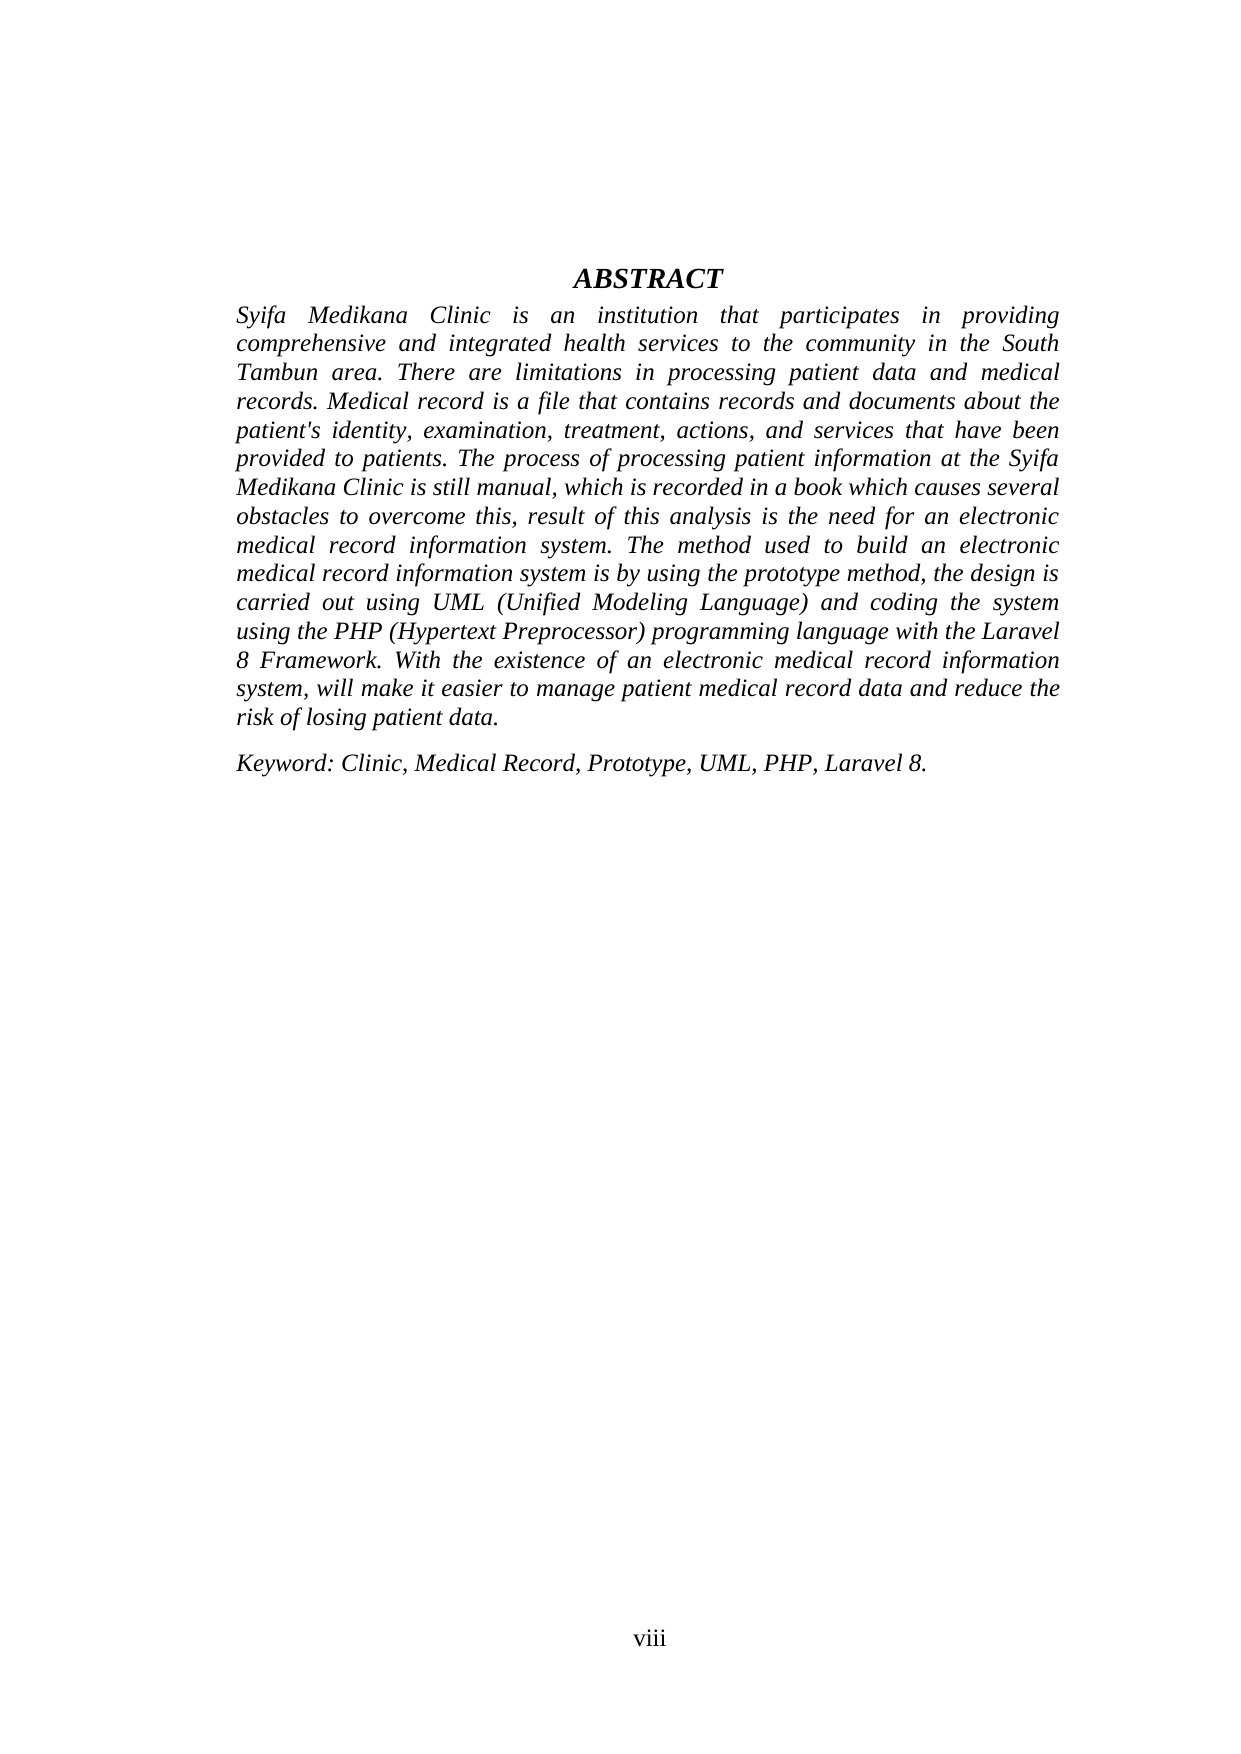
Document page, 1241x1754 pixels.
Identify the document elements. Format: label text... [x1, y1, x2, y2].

text Keyword: Clinic, Medical Record, Prototype, UML, PHP, Laravel 8. [236, 748, 1063, 776]
text Syifa Medikana Clinic is an institution that participates in providing comprehensive and integrated health services to the community in the South Tambun area. There are limitations in processing patient data and medical records. Medical record is a file that contains records and documents about the patient's identity, examination, treatment, actions, and services that have been provided to patients. The process of processing patient information at the Syifa Medikana Clinic is still manual, which is recorded in a book which causes several obstacles to overcome this, result of this analysis is the need for an electronic medical record information system. The method used to build an electronic medical record information system is by using the prototype method, the design is carried out using UML (Unified Modeling Language) and coding the system using the PHP (Hypertext Preprocessor) programming language with the Laravel 8 Framework. With the existence of an electronic medical record information system, will make it easier to manage patient medical record data and reduce the risk of losing patient data. [236, 300, 1063, 731]
subtitle ABSTRACT [236, 261, 1063, 295]
